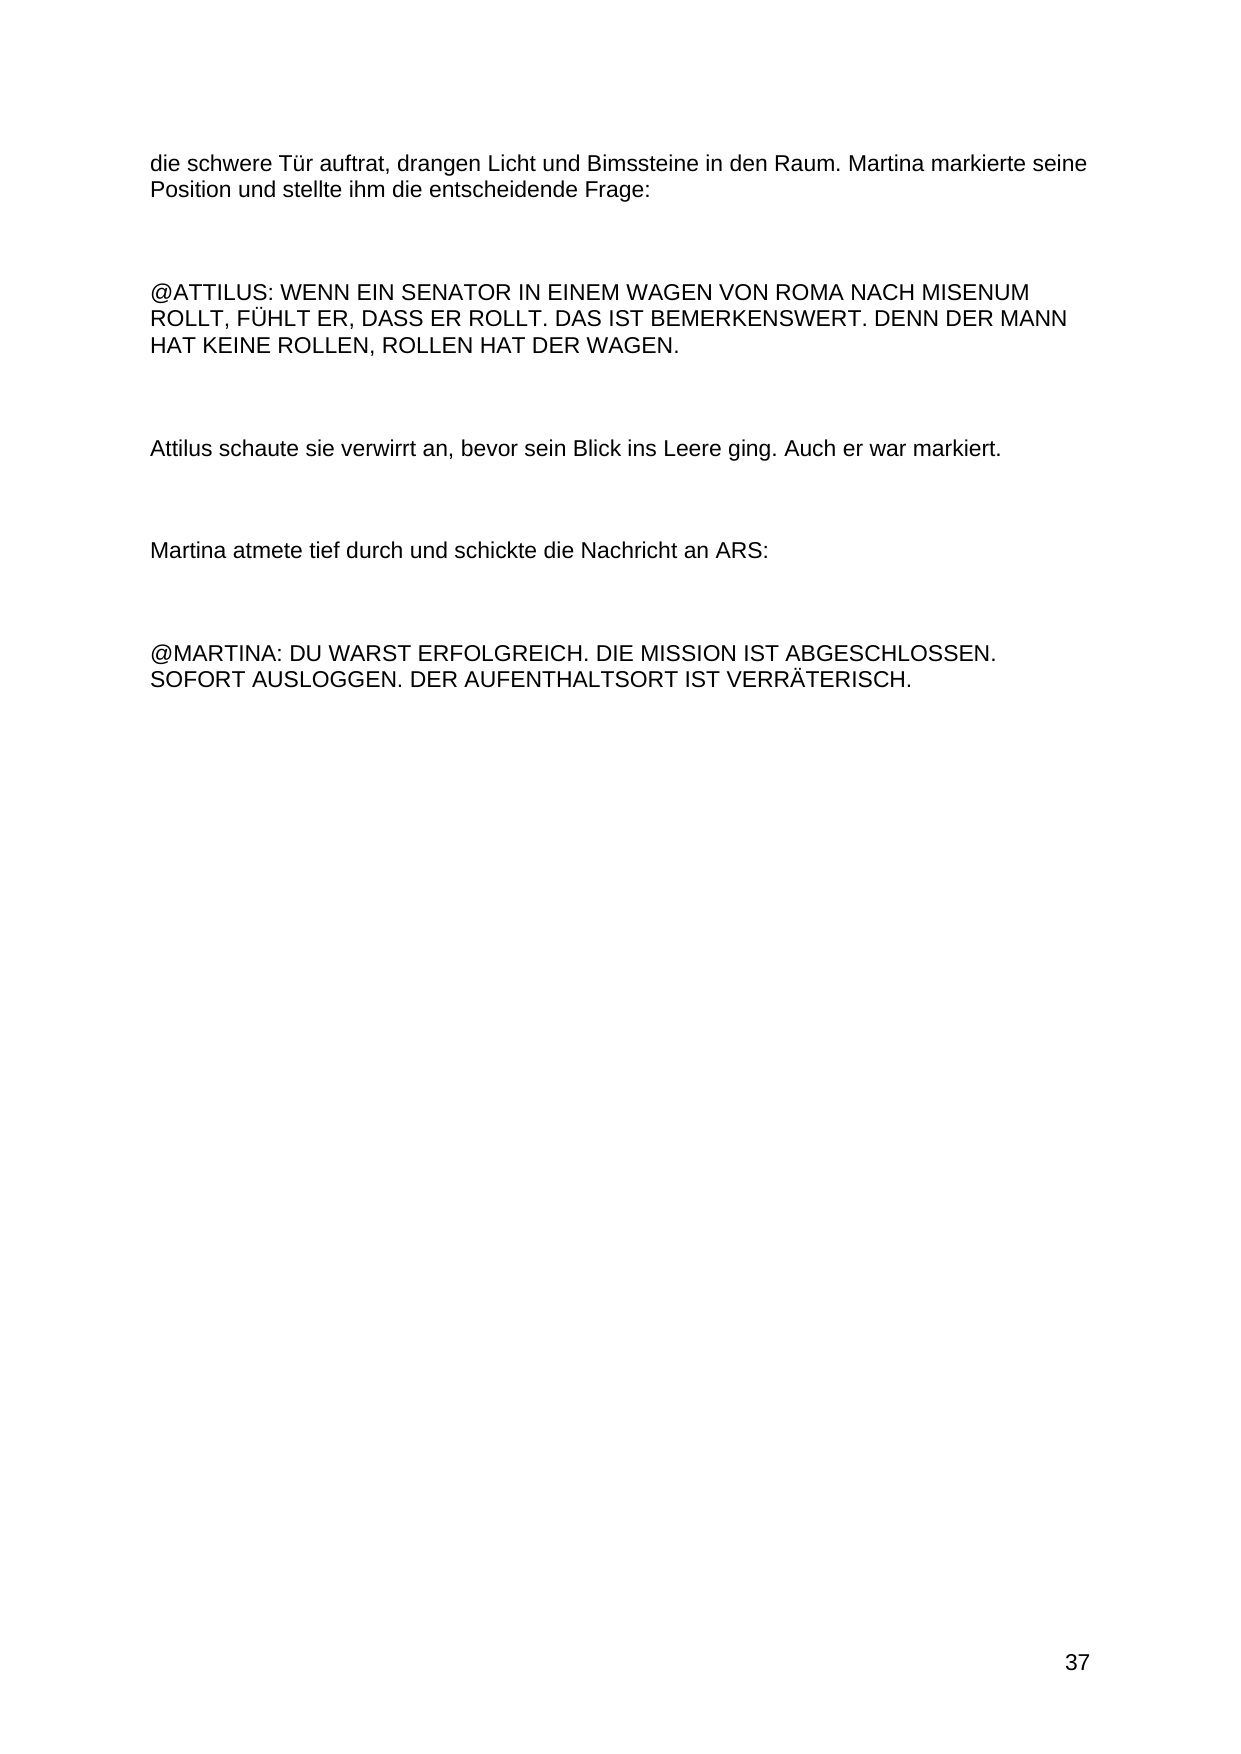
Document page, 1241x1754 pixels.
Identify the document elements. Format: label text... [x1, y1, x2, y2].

text Martina atmete tief durch und schickte die Nachricht an ARS: [150, 537, 1090, 563]
text @ATTILUS: WENN EIN SENATOR IN EINEM WAGEN VON ROMA NACH MISENUM ROLLT, FÜHLT ER, DASS ER ROLLT. DAS IST BEMERKENSWERT. DENN DER MANN HAT KEINE ROLLEN, ROLLEN HAT DER WAGEN. [150, 279, 1090, 358]
text Attilus schaute sie verwirrt an, bevor sein Blick ins Leere ging. Auch er war markiert. [150, 434, 1090, 461]
text @MARTINA: DU WARST ERFOLGREICH. DIE MISSION IST ABGESCHLOSSEN. SOFORT AUSLOGGEN. DER AUFENTHALTSORT IST VERRÄTERISCH. [150, 640, 1090, 693]
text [150, 150, 1090, 203]
